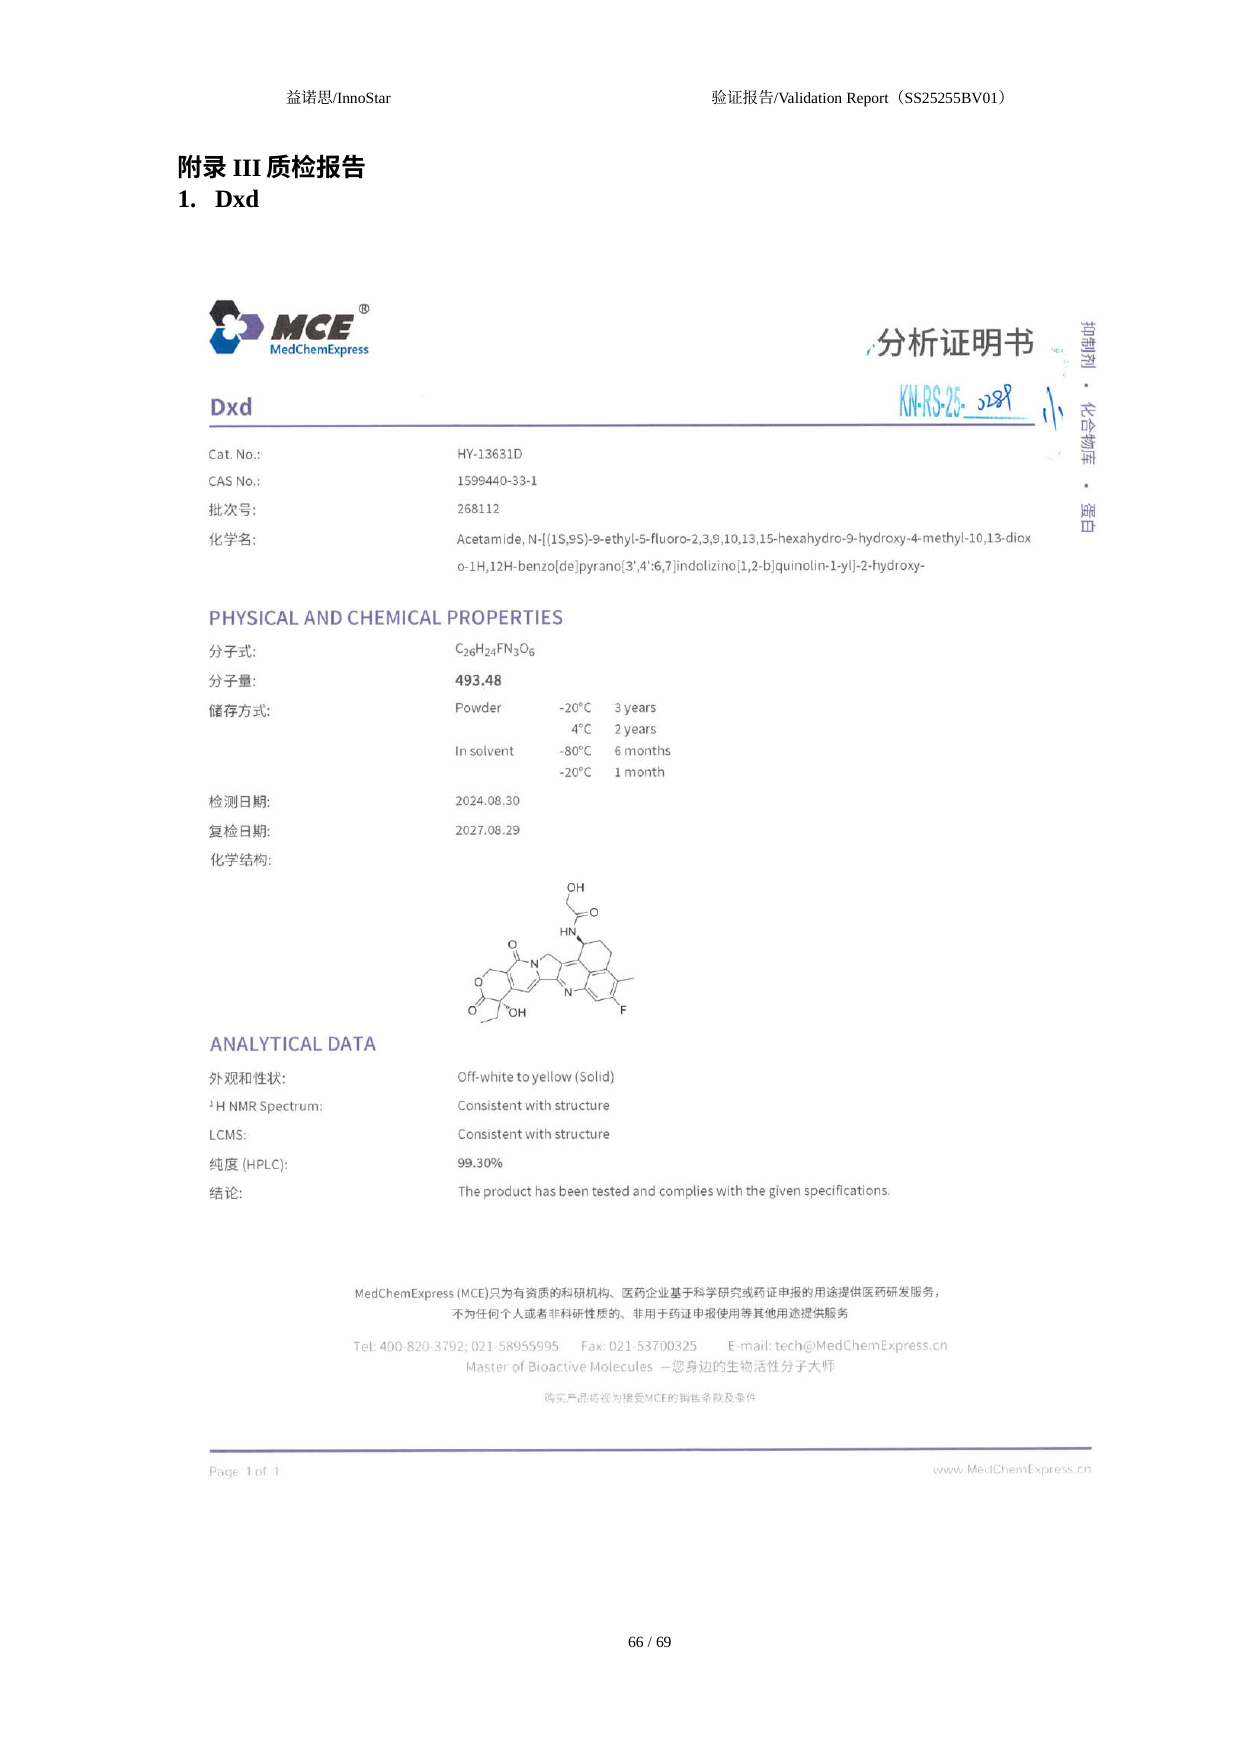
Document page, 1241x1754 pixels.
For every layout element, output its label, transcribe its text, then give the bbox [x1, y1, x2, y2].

text 附录III质检报告 [177, 148, 1122, 184]
list Dxd [177, 184, 1122, 212]
picture [177, 212, 1123, 1549]
